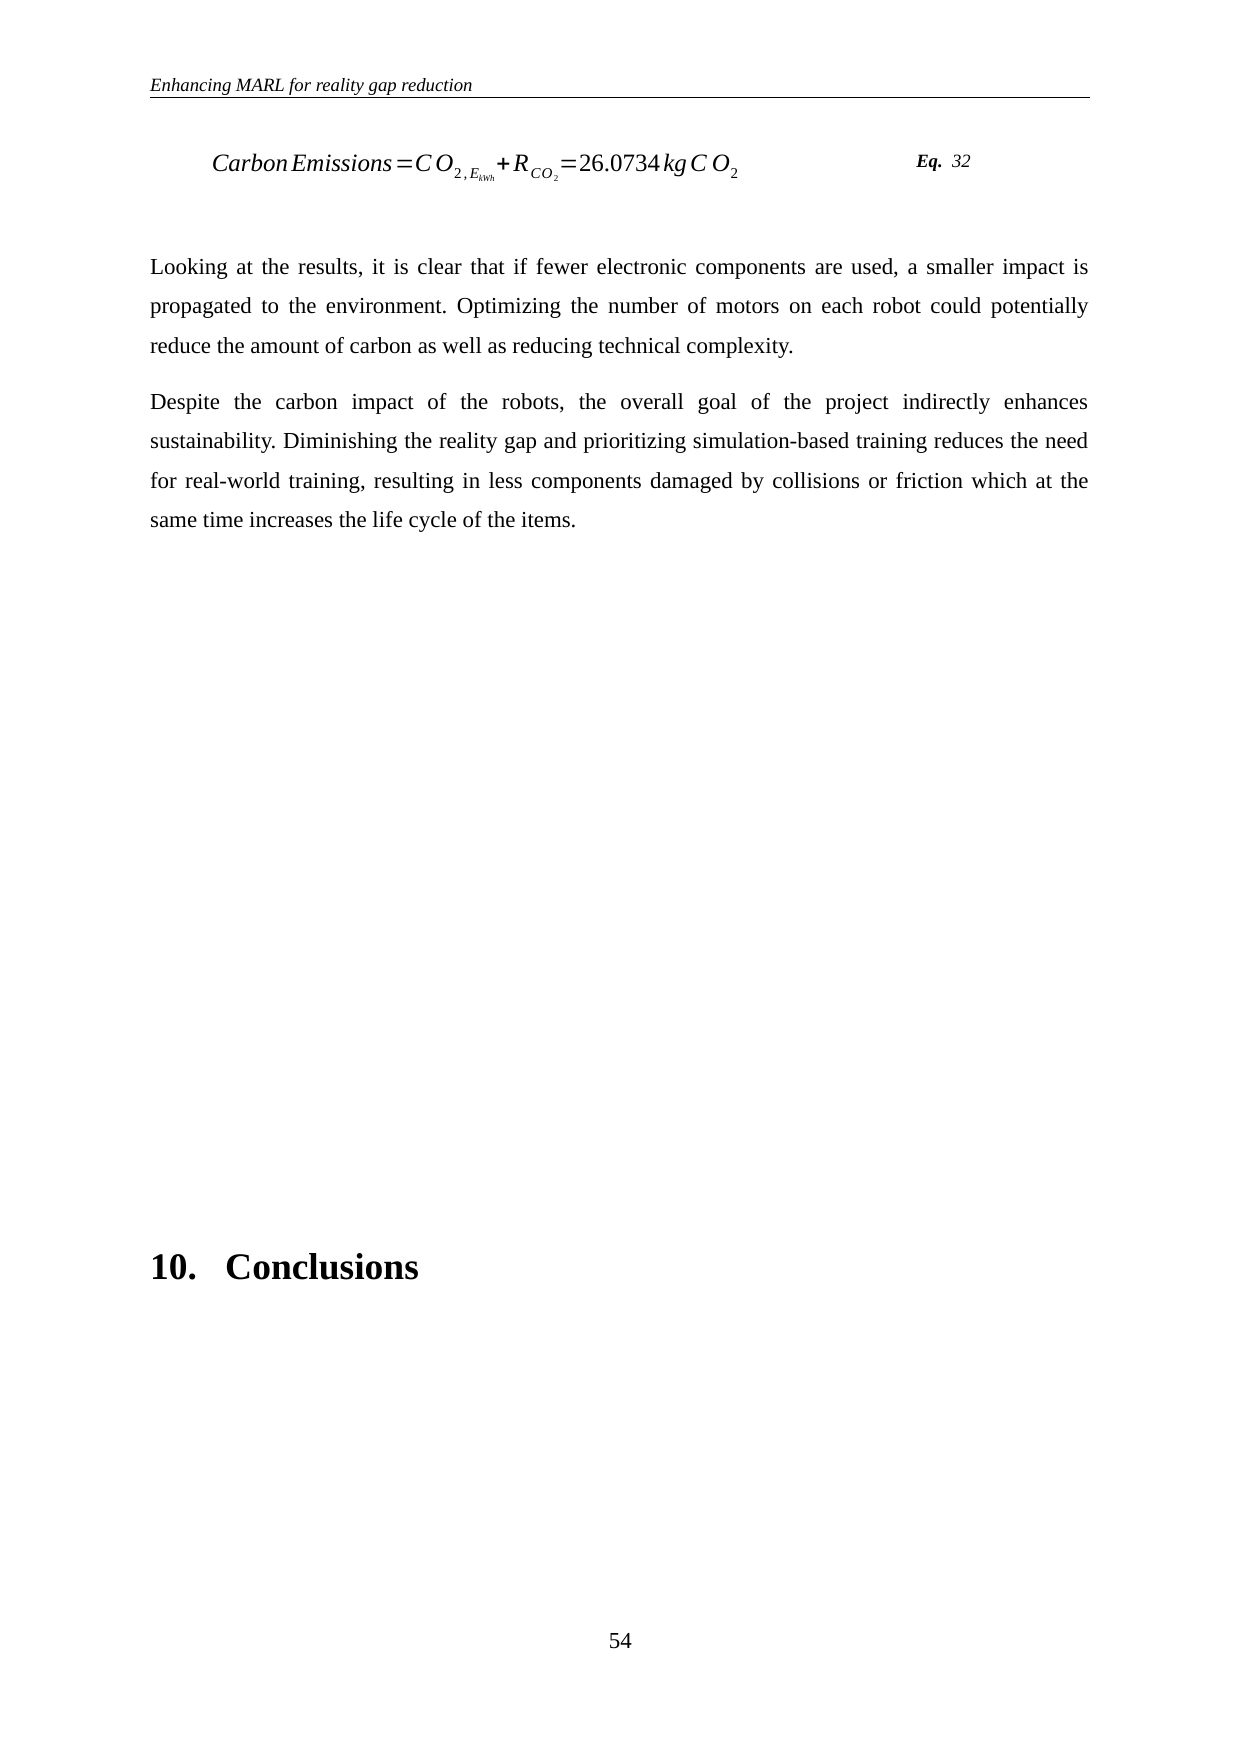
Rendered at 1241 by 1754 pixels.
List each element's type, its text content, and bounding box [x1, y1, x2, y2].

subtitle Conclusions [150, 1244, 1090, 1288]
table_header Eq. 32 [799, 150, 1089, 197]
text Looking at the results, it is clear that if fewer electronic components are used, a smaller impact is propagated to the environment. Optimizing the number of motors on each robot could potentially reduce the amount of carbon as well as reducing technical complexity. [150, 253, 1090, 358]
text Despite the carbon impact of the robots, the overall goal of the project indirectly enhances sustainability. Diminishing the reality gap and prioritizing simulation-based training reduces the need for real-world training, resulting in less components damaged by collisions or friction which at the same time increases the life cycle of the items. [150, 388, 1090, 533]
table_header [150, 150, 799, 197]
